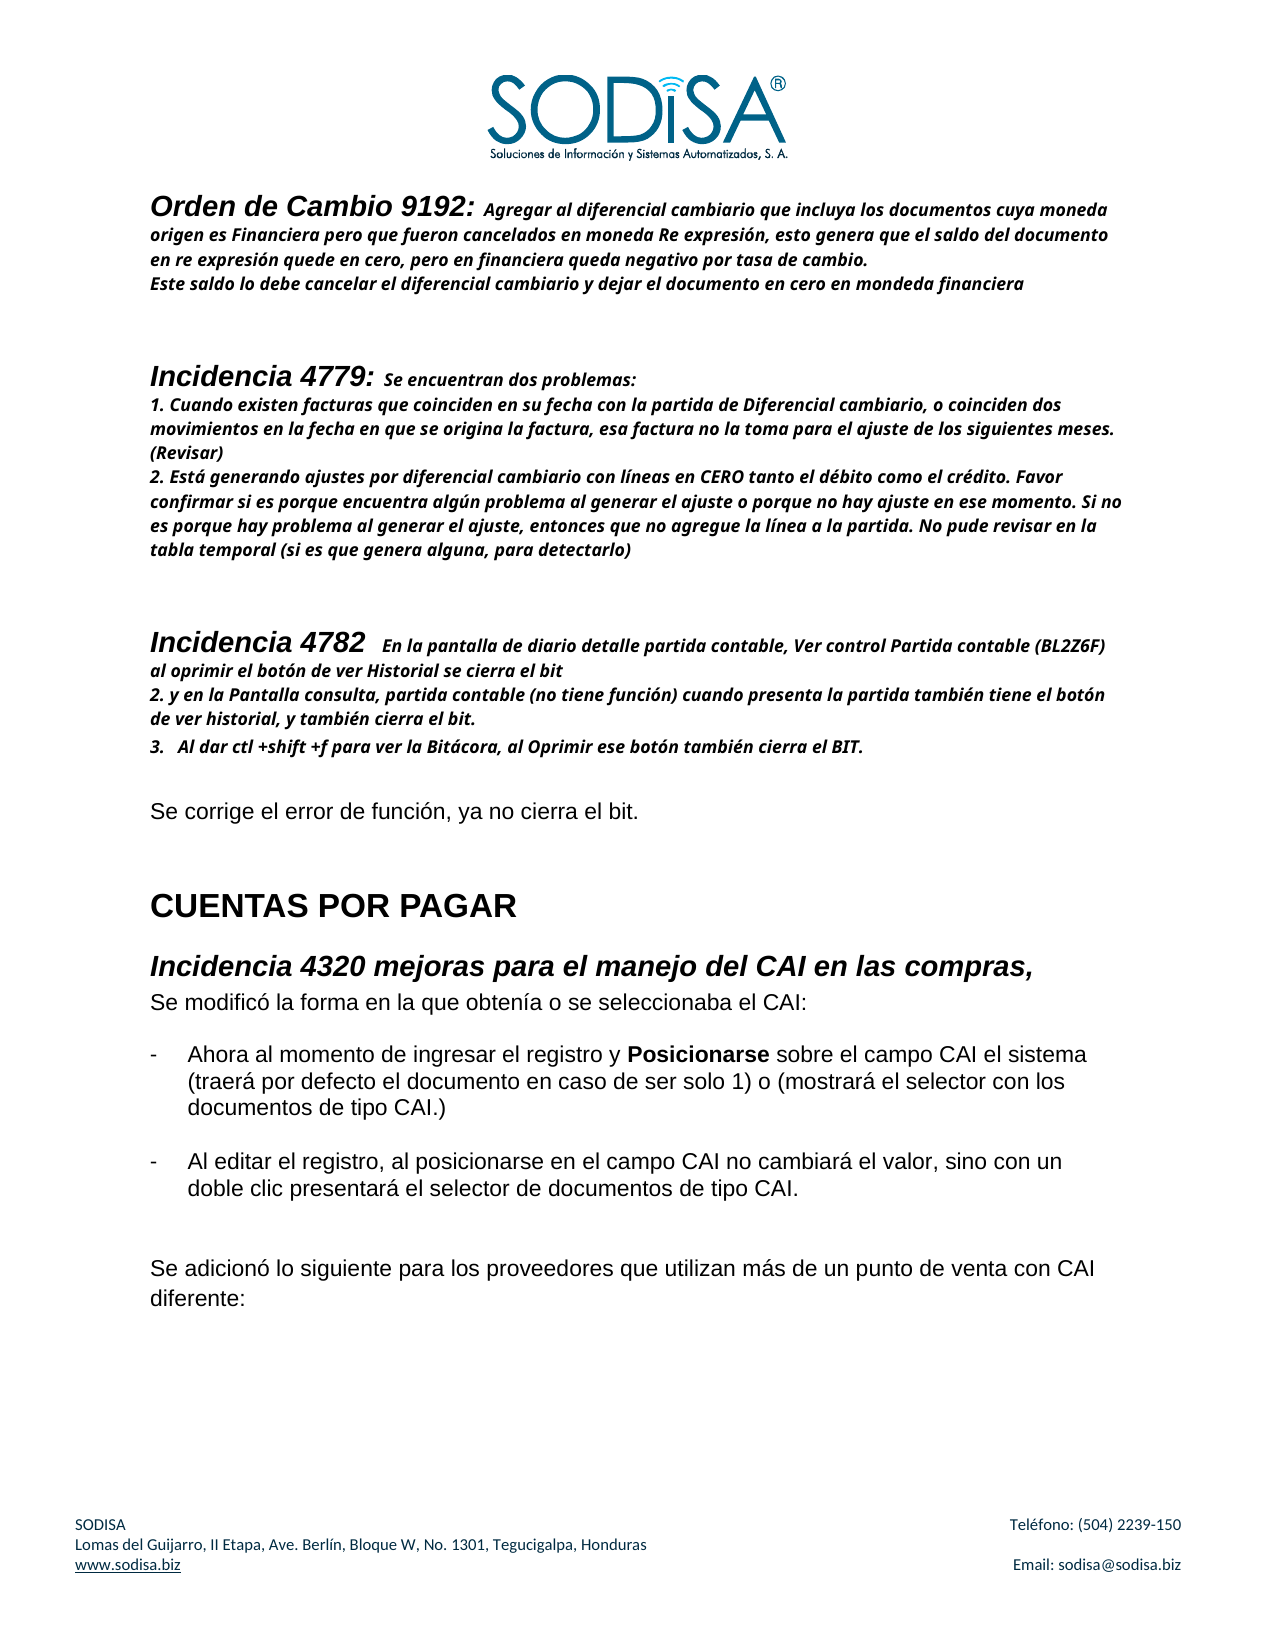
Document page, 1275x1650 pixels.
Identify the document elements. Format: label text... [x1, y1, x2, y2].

subtitle CUENTAS POR PAGAR [150, 886, 1125, 924]
text Se modificó la forma en la que obtenía o se seleccionaba el CAI: [150, 989, 1125, 1015]
subtitle Incidencia 4779: Se encuentran dos problemas: 1. Cuando existen facturas que coinciden en su fecha con la partida de Diferencial cambiario, o coinciden dos movimientos en la fecha en que se origina la factura, esa factura no la toma para el ajuste de los siguientes meses. (Revisar) 2. Está generando ajustes por diferencial cambiario con líneas en CERO tanto el débito como el crédito. Favor confirmar si es porque encuentra algún problema al generar el ajuste o porque no hay ajuste en ese momento. Si no es porque hay problema al generar el ajuste, entonces que no agregue la línea a la partida. No pude revisar en la tabla temporal (si es que genera alguna, para detectarlo) [150, 359, 1125, 562]
text Se corrige el error de función, ya no cierra el bit. [150, 766, 1125, 857]
subtitle Incidencia 4320 mejoras para el manejo del CAI en las compras, [150, 949, 1125, 983]
list Al editar el registro, al posicionarse en el campo CAI no cambiará el valor, sino con un doble clic presentará el selector de documentos de tipo CAI. [150, 1147, 1125, 1201]
list Ahora al momento de ingresar el registro y Posicionarse sobre el campo CAI el sistema (traerá por defecto el documento en caso de ser solo 1) o (mostrará el selector con los documentos de tipo CAI.) [150, 1040, 1125, 1121]
text Se adicionó lo siguiente para los proveedores que utilizan más de un punto de venta con CAI diferente: [150, 1254, 1125, 1311]
subtitle Orden de Cambio 9192: Agregar al diferencial cambiario que incluya los documentos cuya moneda origen es Financiera pero que fueron cancelados en moneda Re expresión, esto genera que el saldo del documento en re expresión quede en cero, pero en financiera queda negativo por tasa de cambio. Este saldo lo debe cancelar el diferencial cambiario y dejar el documento en cero en mondeda financiera [150, 189, 1125, 295]
subtitle Incidencia 4782 En la pantalla de diario detalle partida contable, Ver control Partida contable (BL2Z6F) al oprimir el botón de ver Historial se cierra el bit 2. y en la Pantalla consulta, partida contable (no tiene función) cuando presenta la partida también tiene el botón de ver historial, y también cierra el bit. 3. Al dar ctl +shift +f para ver la Bitácora, al Oprimir ese botón también cierra el BIT. [150, 625, 1125, 759]
